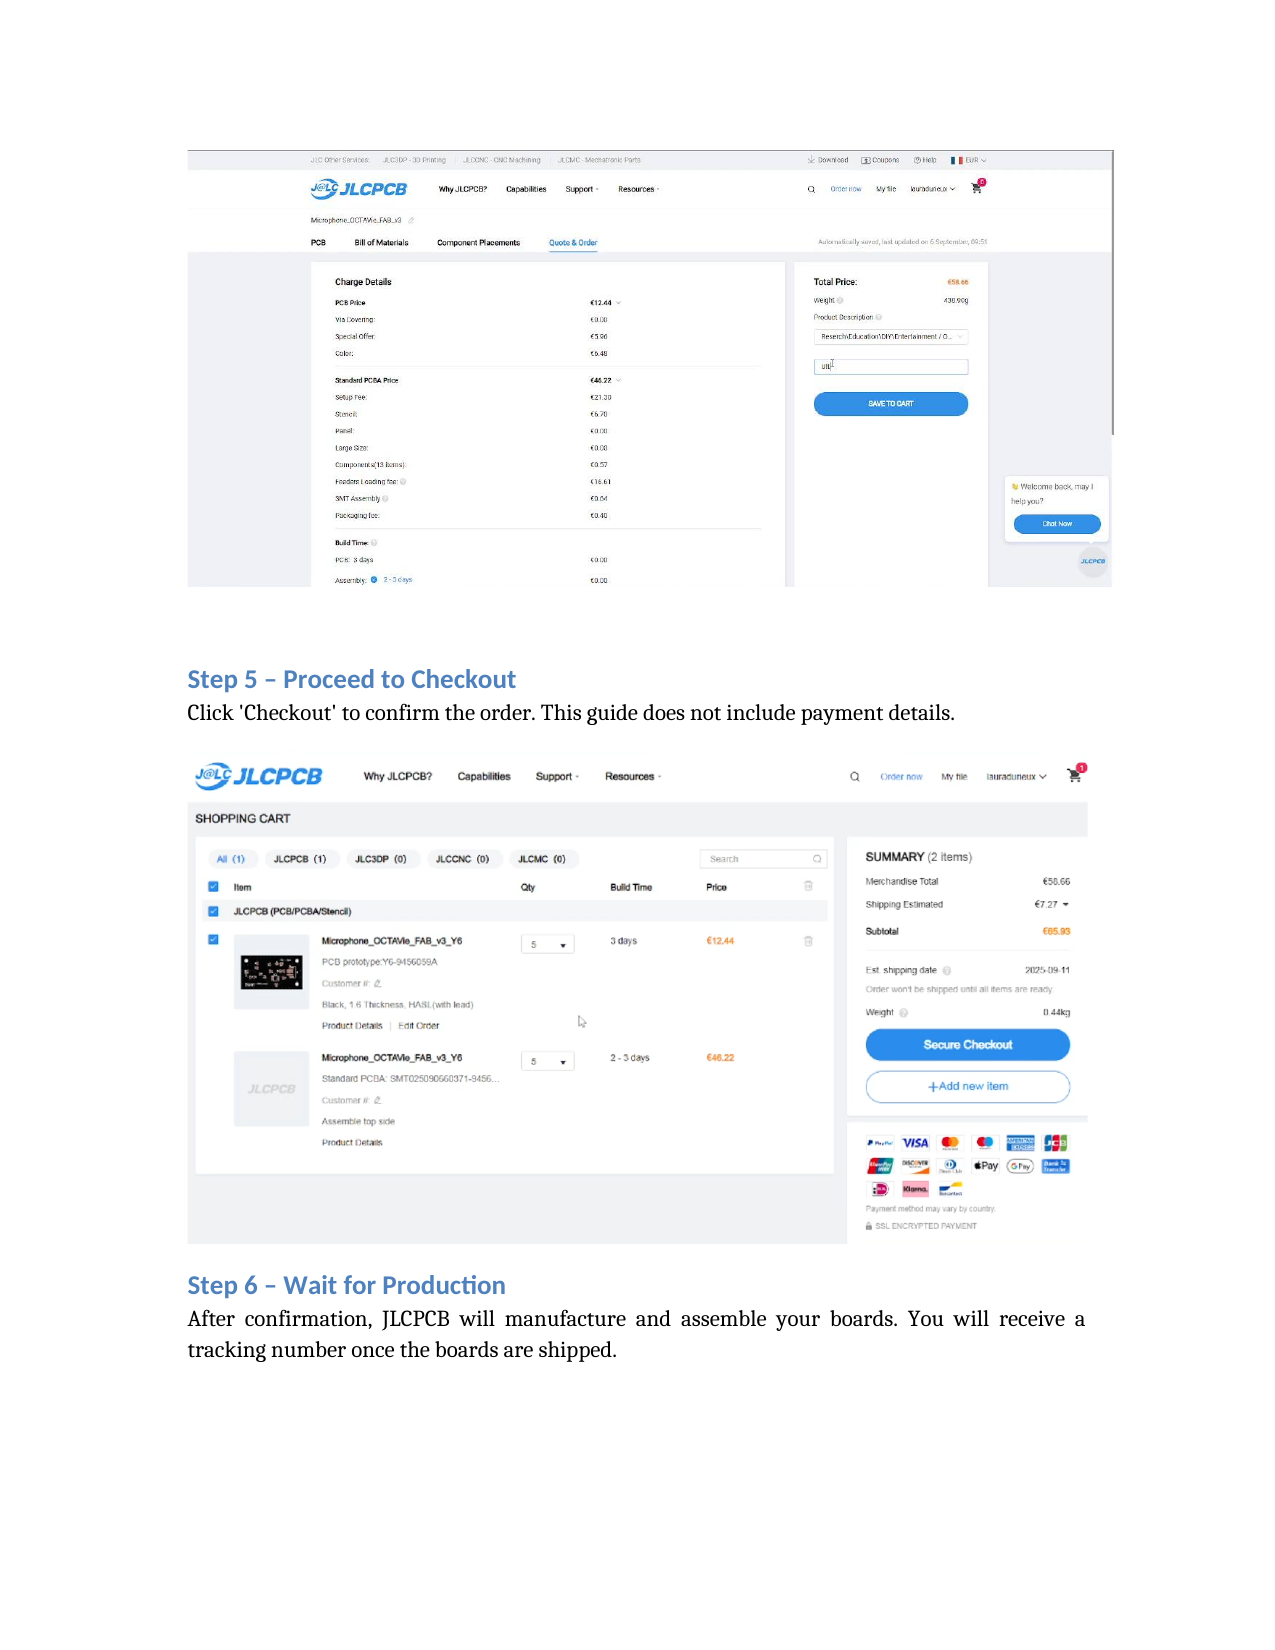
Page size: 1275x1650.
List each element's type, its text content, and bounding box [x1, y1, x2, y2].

subtitle Step 5 – Proceed to Checkout [187, 662, 1087, 695]
text Click 'Checkout' to confirm the order. This guide does not include payment details. [187, 700, 1087, 727]
picture [187, 150, 1114, 587]
subtitle Step 6 – Wait for Production [187, 1268, 1087, 1301]
text After confirmation, JLCPCB will manufacture and assemble your boards. You will receive a tracking number once the boards are shipped. [187, 1306, 1087, 1363]
picture [187, 751, 1088, 1244]
